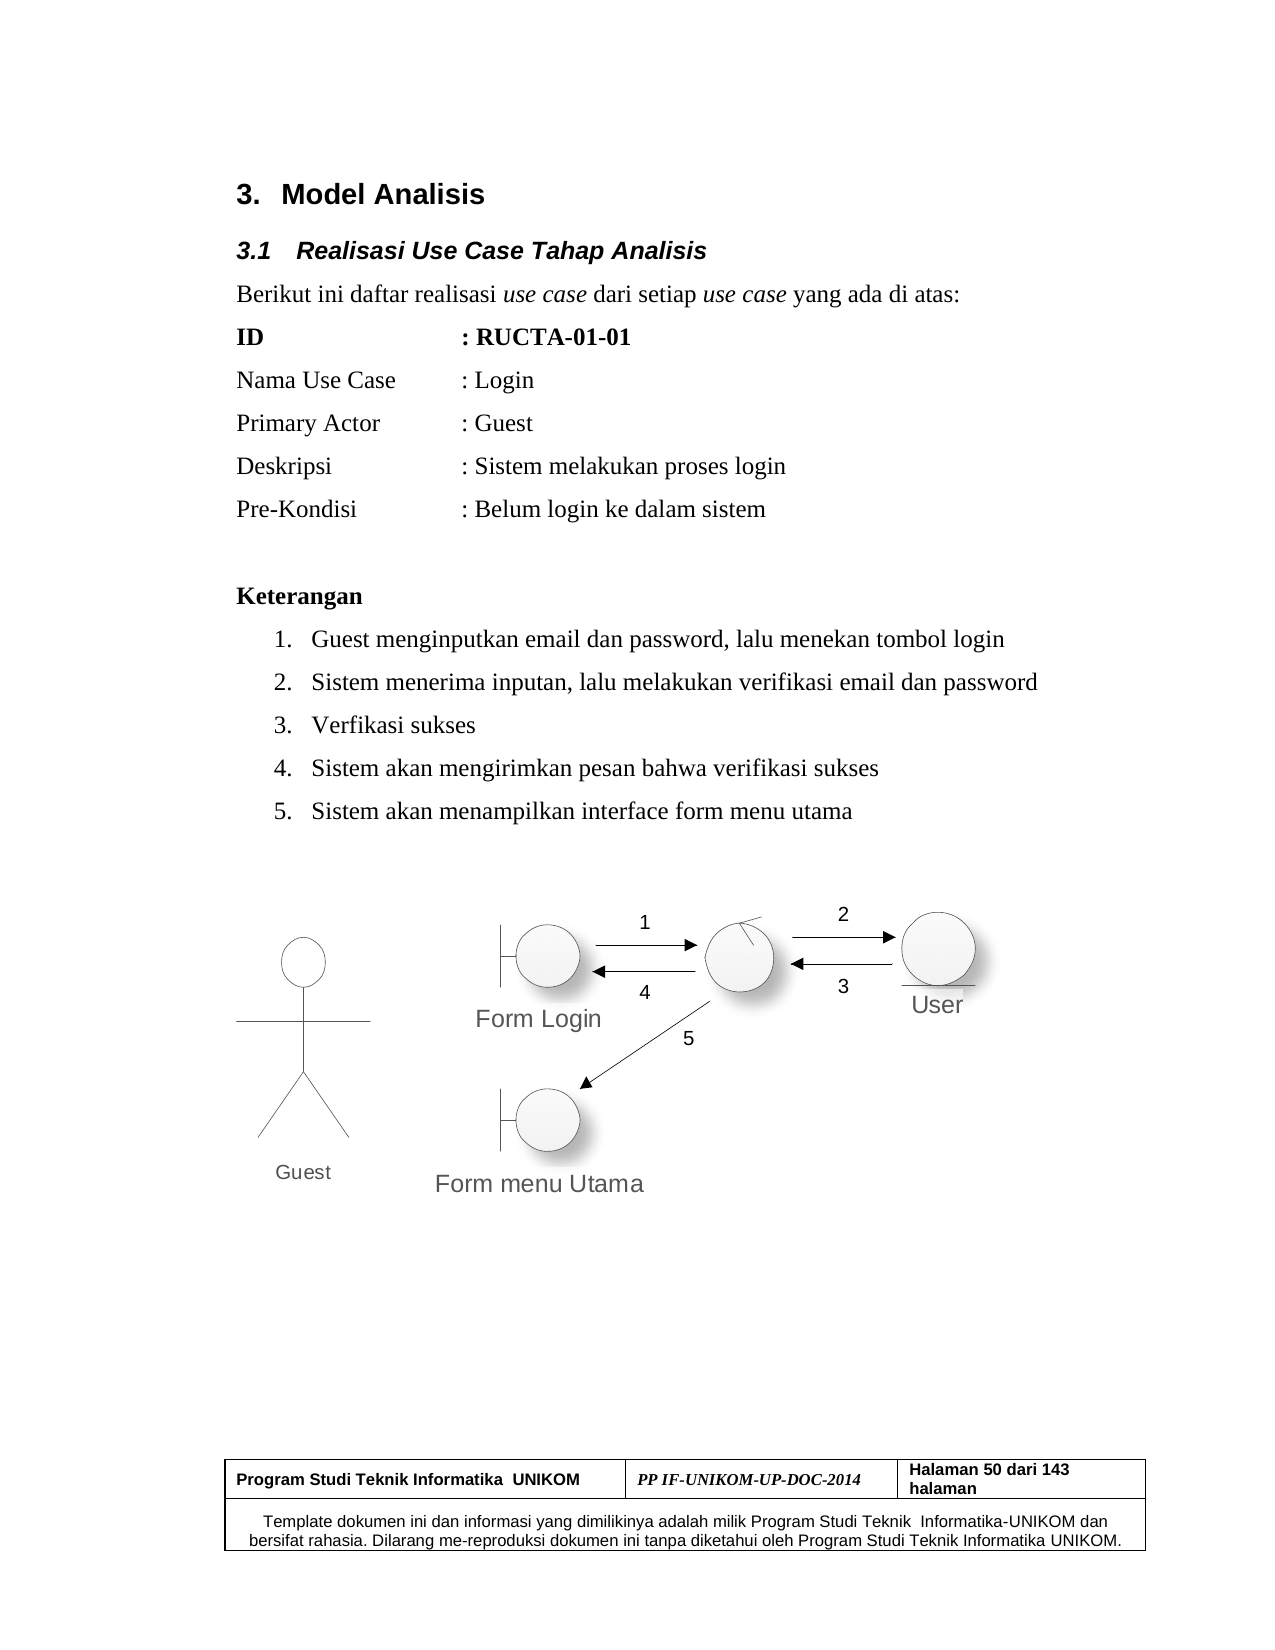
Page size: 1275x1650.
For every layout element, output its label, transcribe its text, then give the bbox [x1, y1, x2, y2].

list Sistem akan mengirimkan pesan bahwa verifikasi sukses [274, 753, 1098, 782]
subtitle Model Analisis [236, 177, 1098, 211]
list Guest menginputkan email dan password, lalu menekan tombol login [274, 624, 1098, 653]
list Sistem akan menampilkan interface form menu utama [274, 796, 1098, 825]
list Verfikasi sukses [274, 710, 1098, 739]
text Deskripsi : Sistem melakukan proses login [236, 451, 1098, 480]
text Berikut ini daftar realisasi use case dari setiap use case yang ada di atas: [236, 279, 1098, 308]
text Primary Actor : Guest [236, 408, 1098, 437]
subtitle Realisasi Use Case Tahap Analisis [236, 236, 1098, 264]
text Nama Use Case : Login [236, 365, 1098, 394]
list Sistem menerima inputan, lalu melakukan verifikasi email dan password [274, 667, 1098, 696]
text ID : RUCTA-01-01 [236, 322, 1098, 351]
text Pre-Kondisi : Belum login ke dalam sistem [236, 494, 1098, 523]
text Keterangan [236, 581, 1098, 609]
